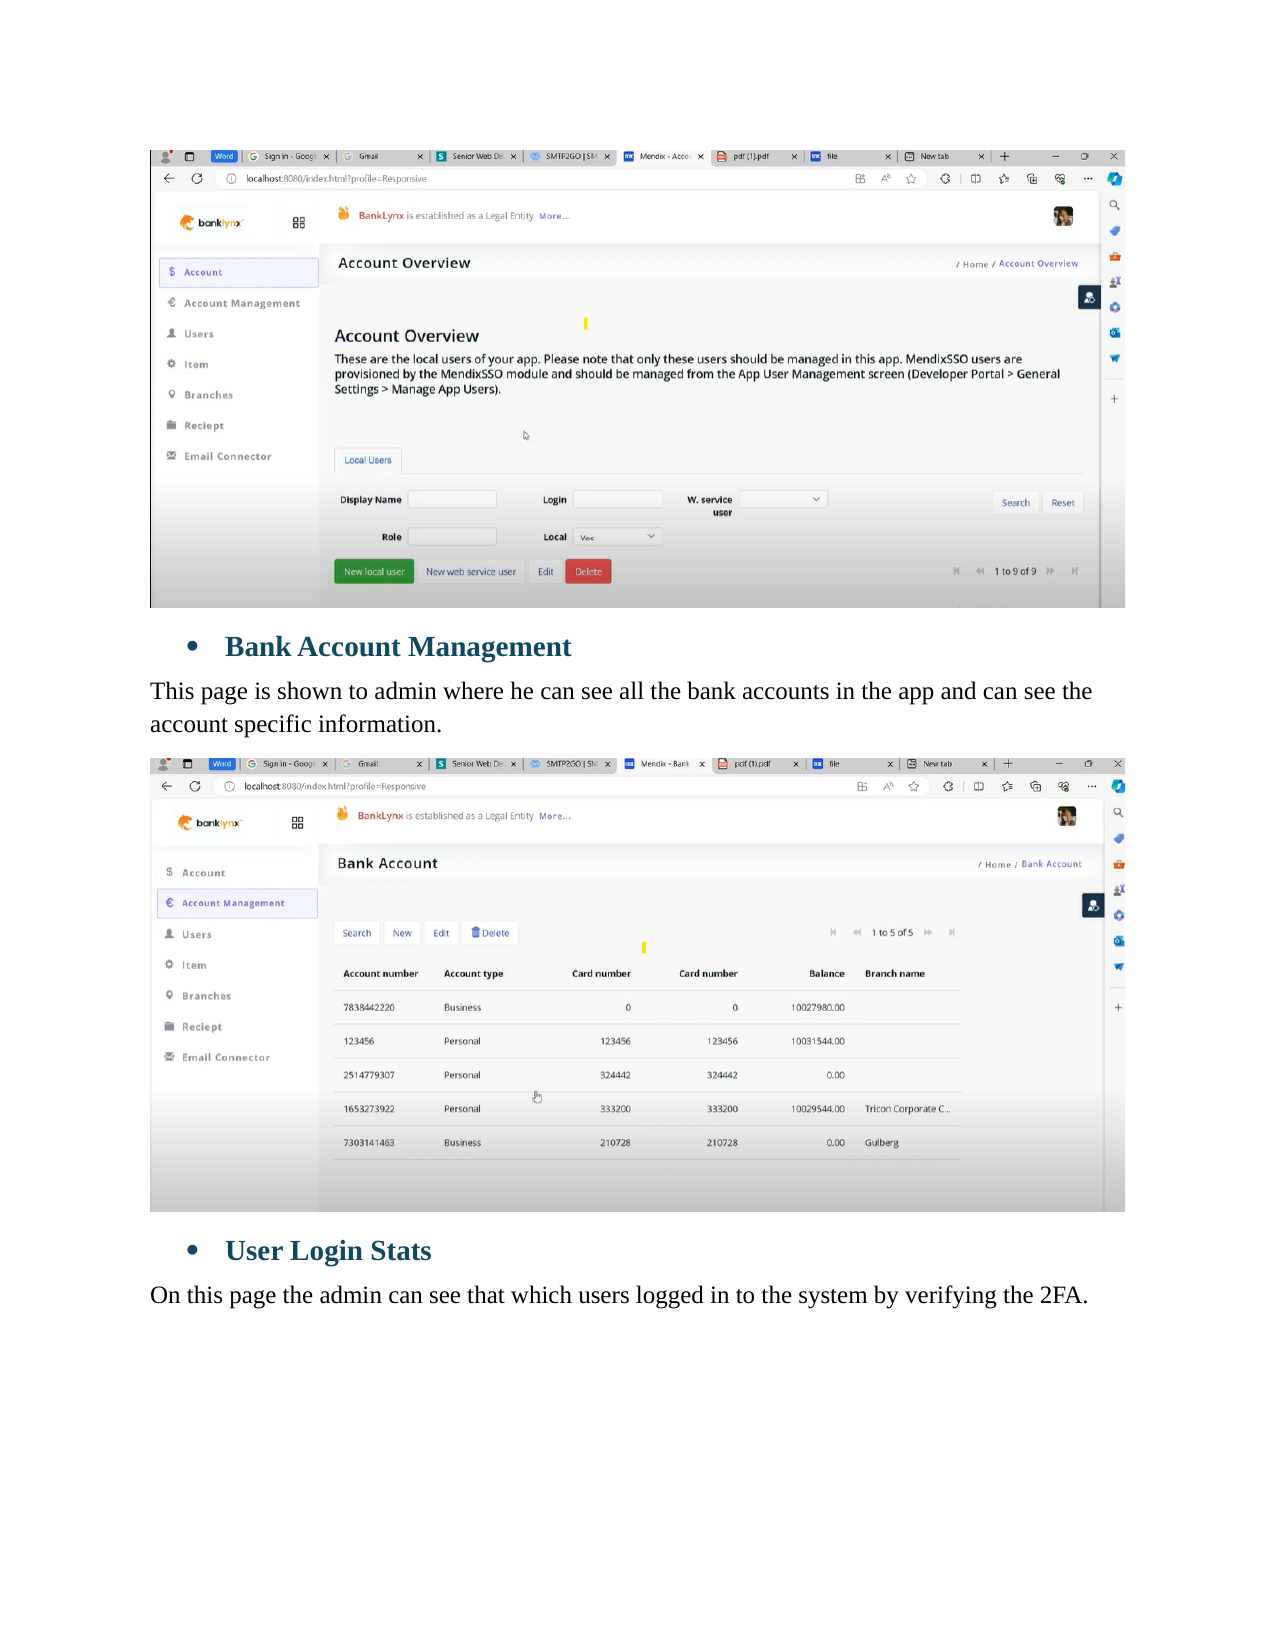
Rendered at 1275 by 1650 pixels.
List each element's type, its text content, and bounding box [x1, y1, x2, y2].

picture [150, 150, 1125, 608]
subtitle User Login Stats [187, 1233, 1125, 1267]
text This page is shown to admin where he can see all the bank accounts in the app and can see the account specific information. [150, 676, 1125, 737]
text On this page the admin can see that which users logged in to the system by verifying the 2FA. [150, 1280, 1125, 1309]
picture [150, 758, 1125, 1212]
subtitle Bank Account Management [187, 629, 1125, 662]
